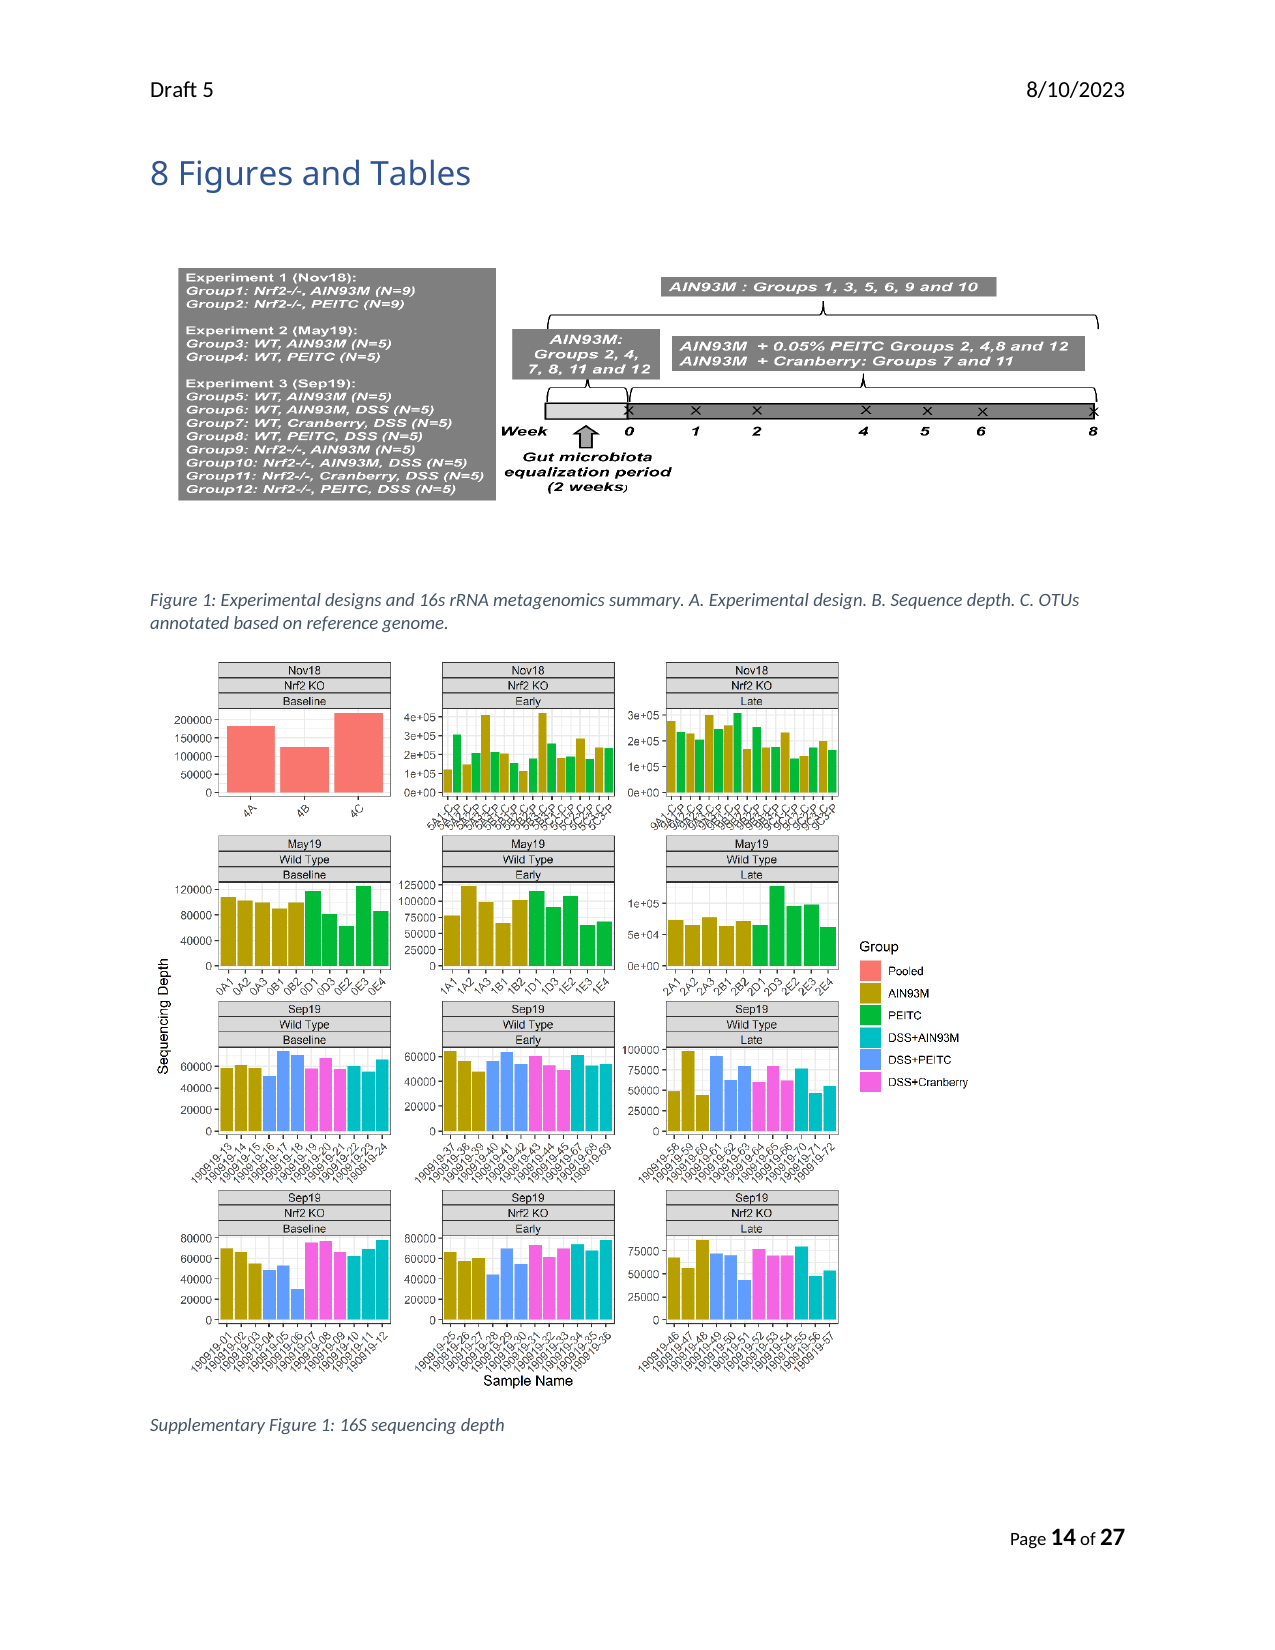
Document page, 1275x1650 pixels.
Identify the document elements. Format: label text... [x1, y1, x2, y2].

text Figure 1: Experimental designs and 16s rRNA metagenomics summary. A. Experimental design. B. Sequence depth. C. OTUs annotated based on reference genome. [150, 589, 1125, 634]
subtitle 8 Figures and Tables [150, 150, 1125, 195]
picture [150, 198, 1128, 570]
picture [150, 655, 982, 1395]
text Supplementary Figure 1: 16S sequencing depth [150, 1413, 1125, 1436]
